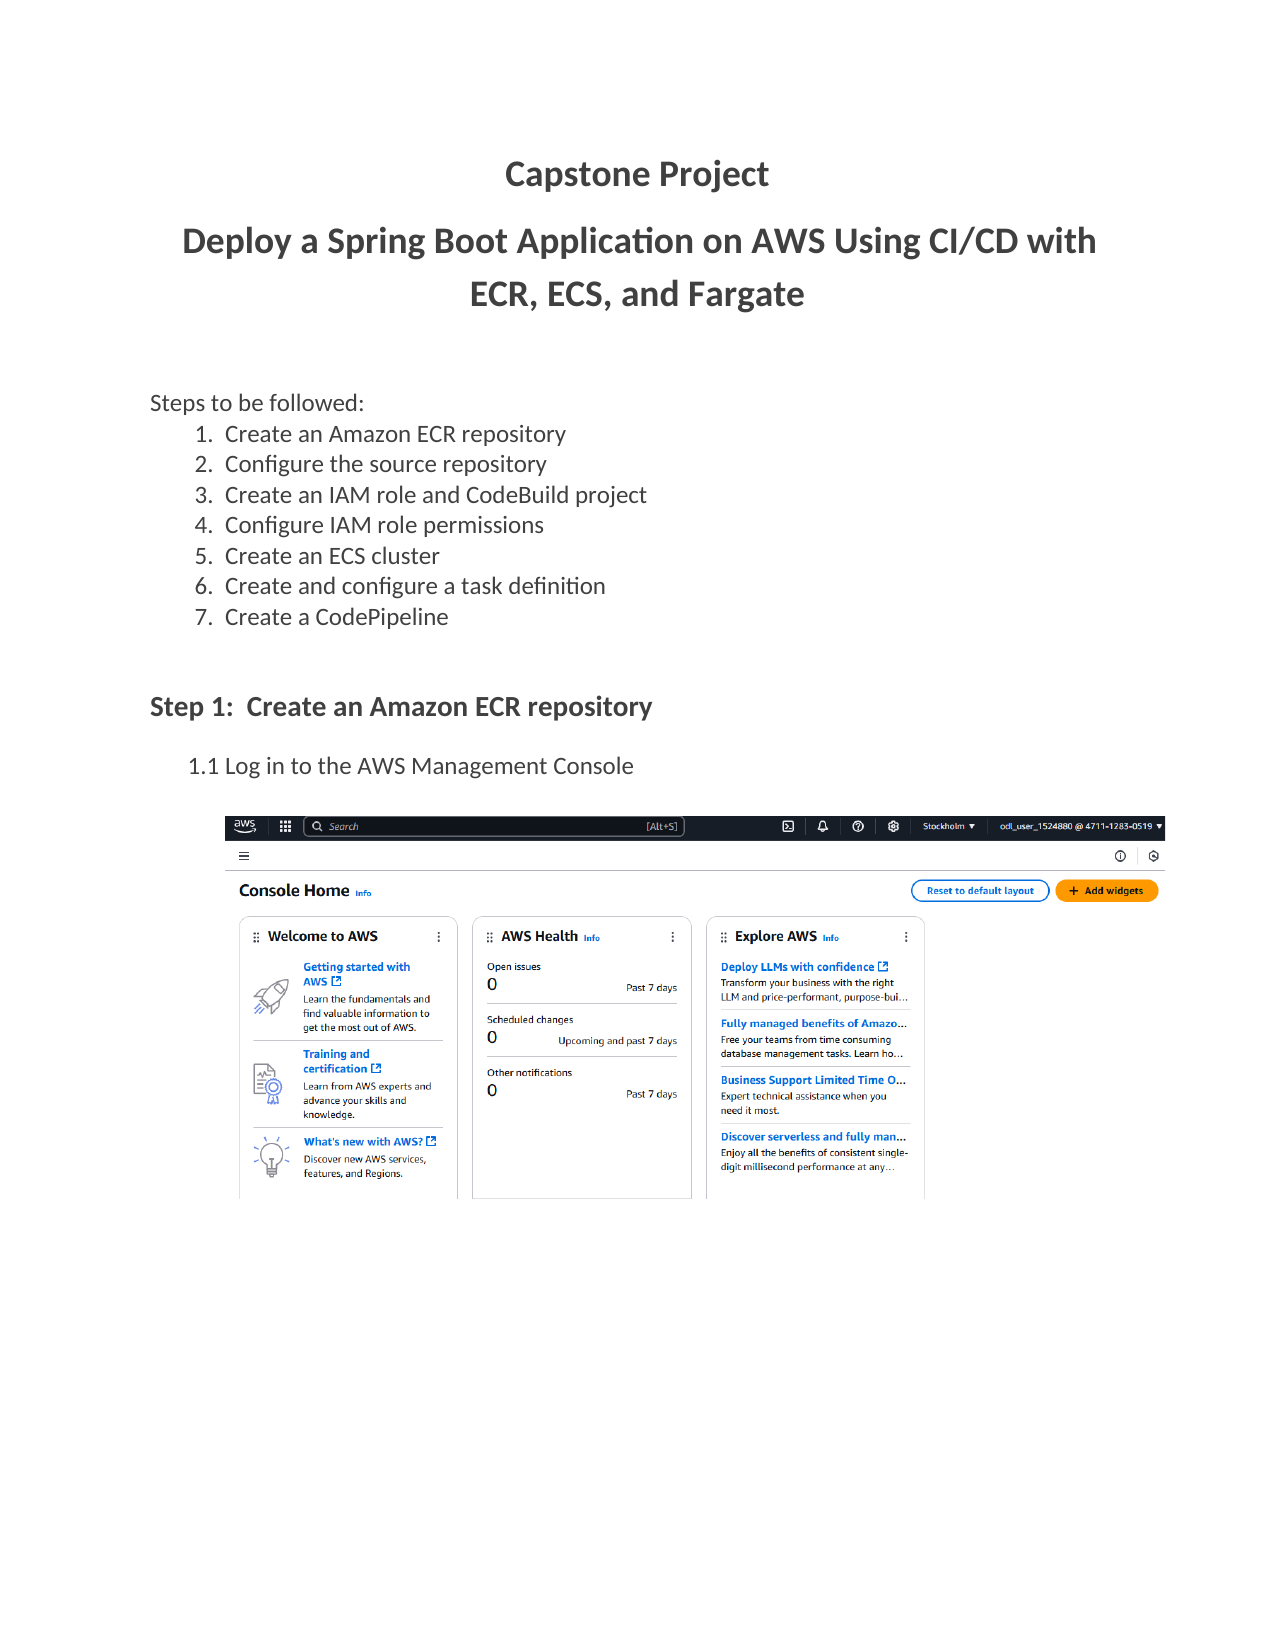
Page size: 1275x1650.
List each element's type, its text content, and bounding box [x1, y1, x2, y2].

list Create a CodePipeline [194, 601, 1125, 688]
list Create an IAM role and CodeBuild project [194, 479, 1125, 509]
list Create and configure a task definition [194, 570, 1125, 601]
list Configure the source repository [194, 448, 1125, 479]
text Steps to be followed: [150, 387, 1125, 418]
list Configure IAM role permissions [194, 509, 1125, 540]
list Create an Amazon ECR repository [194, 418, 1125, 448]
text Step 1: Create an Amazon ECR repository [150, 688, 1125, 750]
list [187, 750, 1125, 1479]
text ​​​ Deploy a Spring Boot Application on AWS Using CI/CD with ECR, ECS, and Fargate [150, 217, 1125, 316]
list Create an ECS cluster [194, 540, 1125, 570]
text Capstone Project [150, 150, 1125, 196]
picture [225, 816, 1166, 1199]
